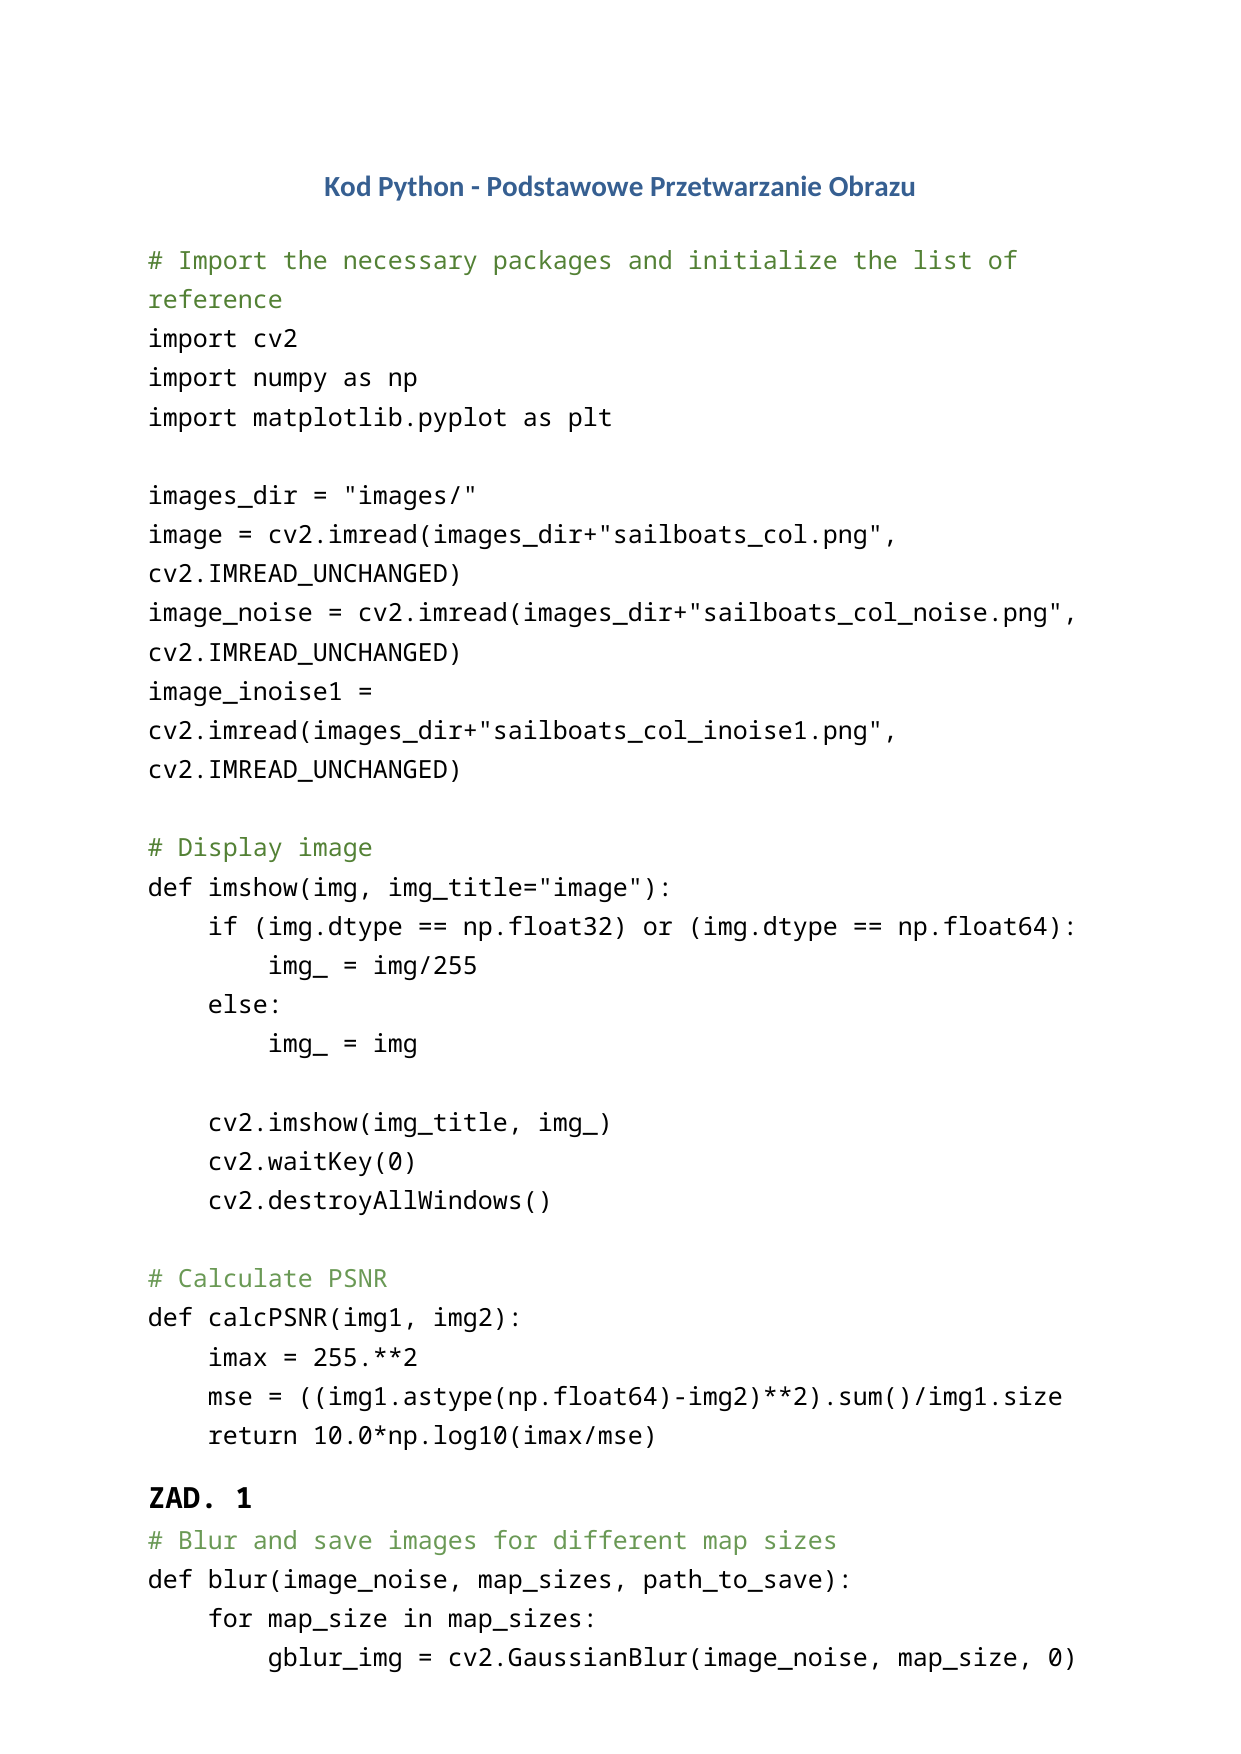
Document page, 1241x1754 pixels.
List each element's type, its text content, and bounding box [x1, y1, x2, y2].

text import numpy as np import matplotlib.pyplot as plt images_dir = "images/" image = cv2.imread(images_dir+"sailboats_col.png", cv2.IMREAD_UNCHANGED) image_noise = cv2.imread(images_dir+"sailboats_col_noise.png", cv2.IMREAD_UNCHANGED) image_inoise1 = cv2.imread(images_dir+"sailboats_col_inoise1.png", cv2.IMREAD_UNCHANGED) # Display image def imshow(img, img_title="image"): if (img.dtype == np.float32) or (img.dtype == np.float64): img_ = img/255 else: img_ = img cv2.imshow(img_title, img_) cv2.waitKey(0) cv2.destroyAllWindows() # Calculate PSNR def calcPSNR(img1, img2): imax = 255.**2 mse = ((img1.astype(np.float64)-img2)**2).sum()/img1.size return 10.0*np.log10(imax/mse) [148, 360, 1093, 1452]
text import cv2 [148, 321, 1093, 355]
text Kod Python - Podstawowe Przetwarzanie Obrazu [148, 168, 1093, 204]
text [148, 1478, 1093, 1674]
text # Import the necessary packages and initialize the list of reference [148, 209, 1093, 316]
